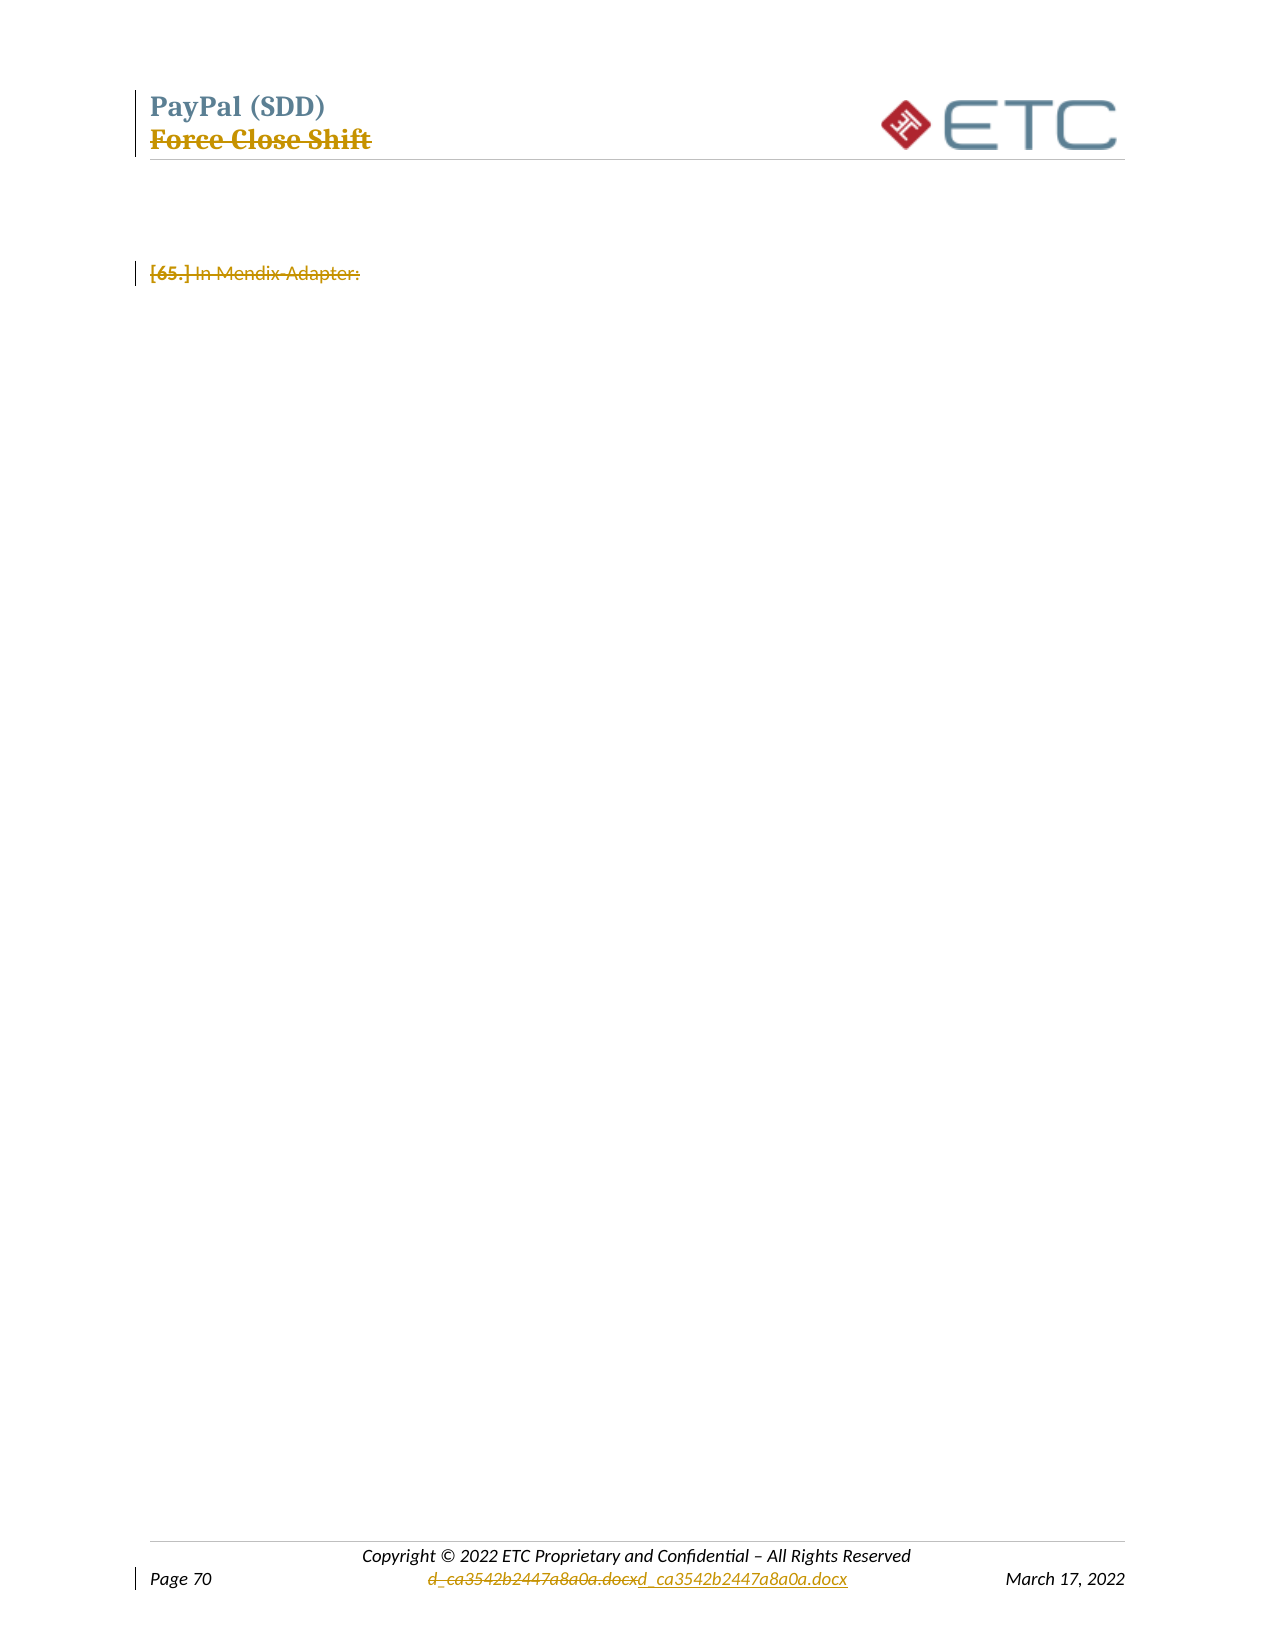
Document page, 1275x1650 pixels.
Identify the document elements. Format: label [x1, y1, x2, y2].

picture [881, 100, 1117, 150]
